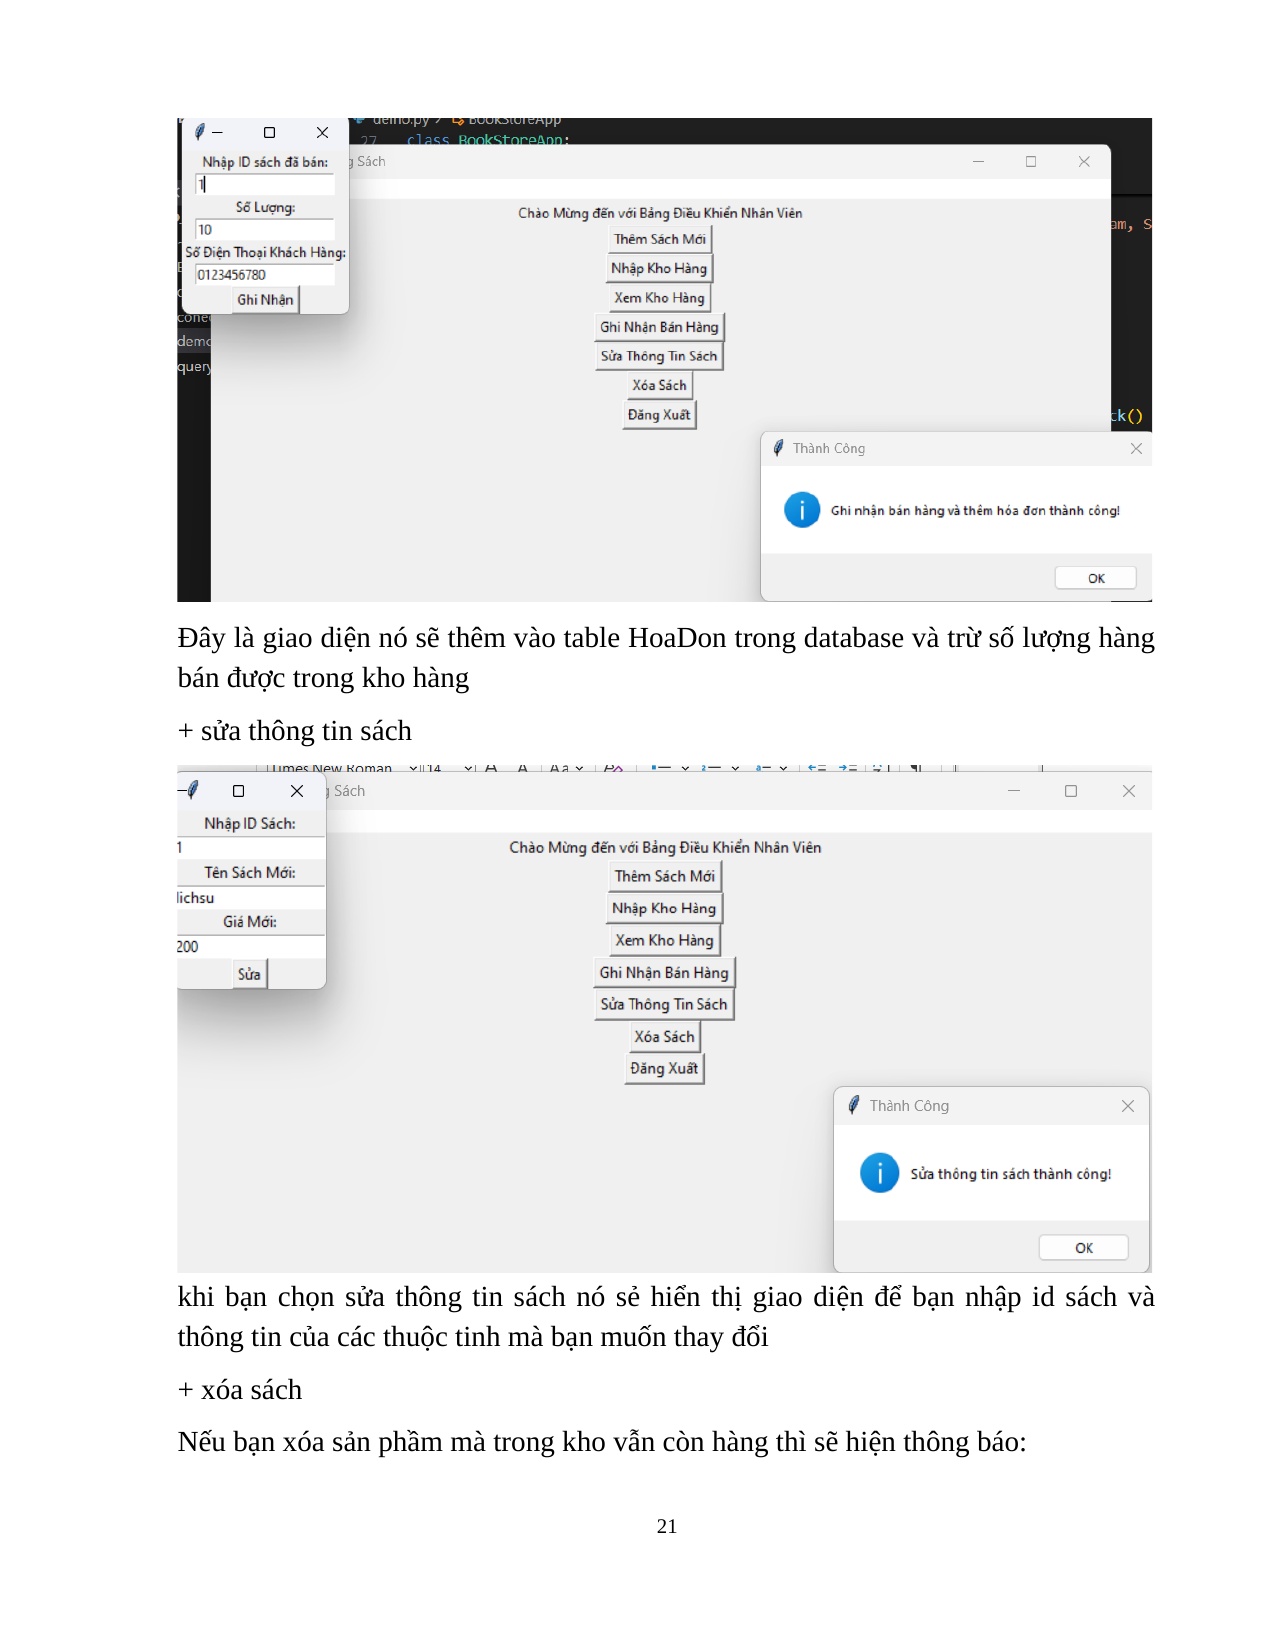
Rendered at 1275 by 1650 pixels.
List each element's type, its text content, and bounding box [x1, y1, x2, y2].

text Nếu bạn xóa sản phầm mà trong kho vẫn còn hàng thì sẽ hiện thông báo: [177, 1424, 1157, 1458]
picture [177, 765, 1153, 1273]
text + sửa thông tin sách [177, 713, 1157, 746]
text Đây là giao diện nó sẽ thêm vào table HoaDon trong database và trừ số lượng hàng bán được trong kho hàng [177, 620, 1157, 694]
picture [177, 118, 1153, 602]
text + xóa sách [177, 1372, 1157, 1405]
